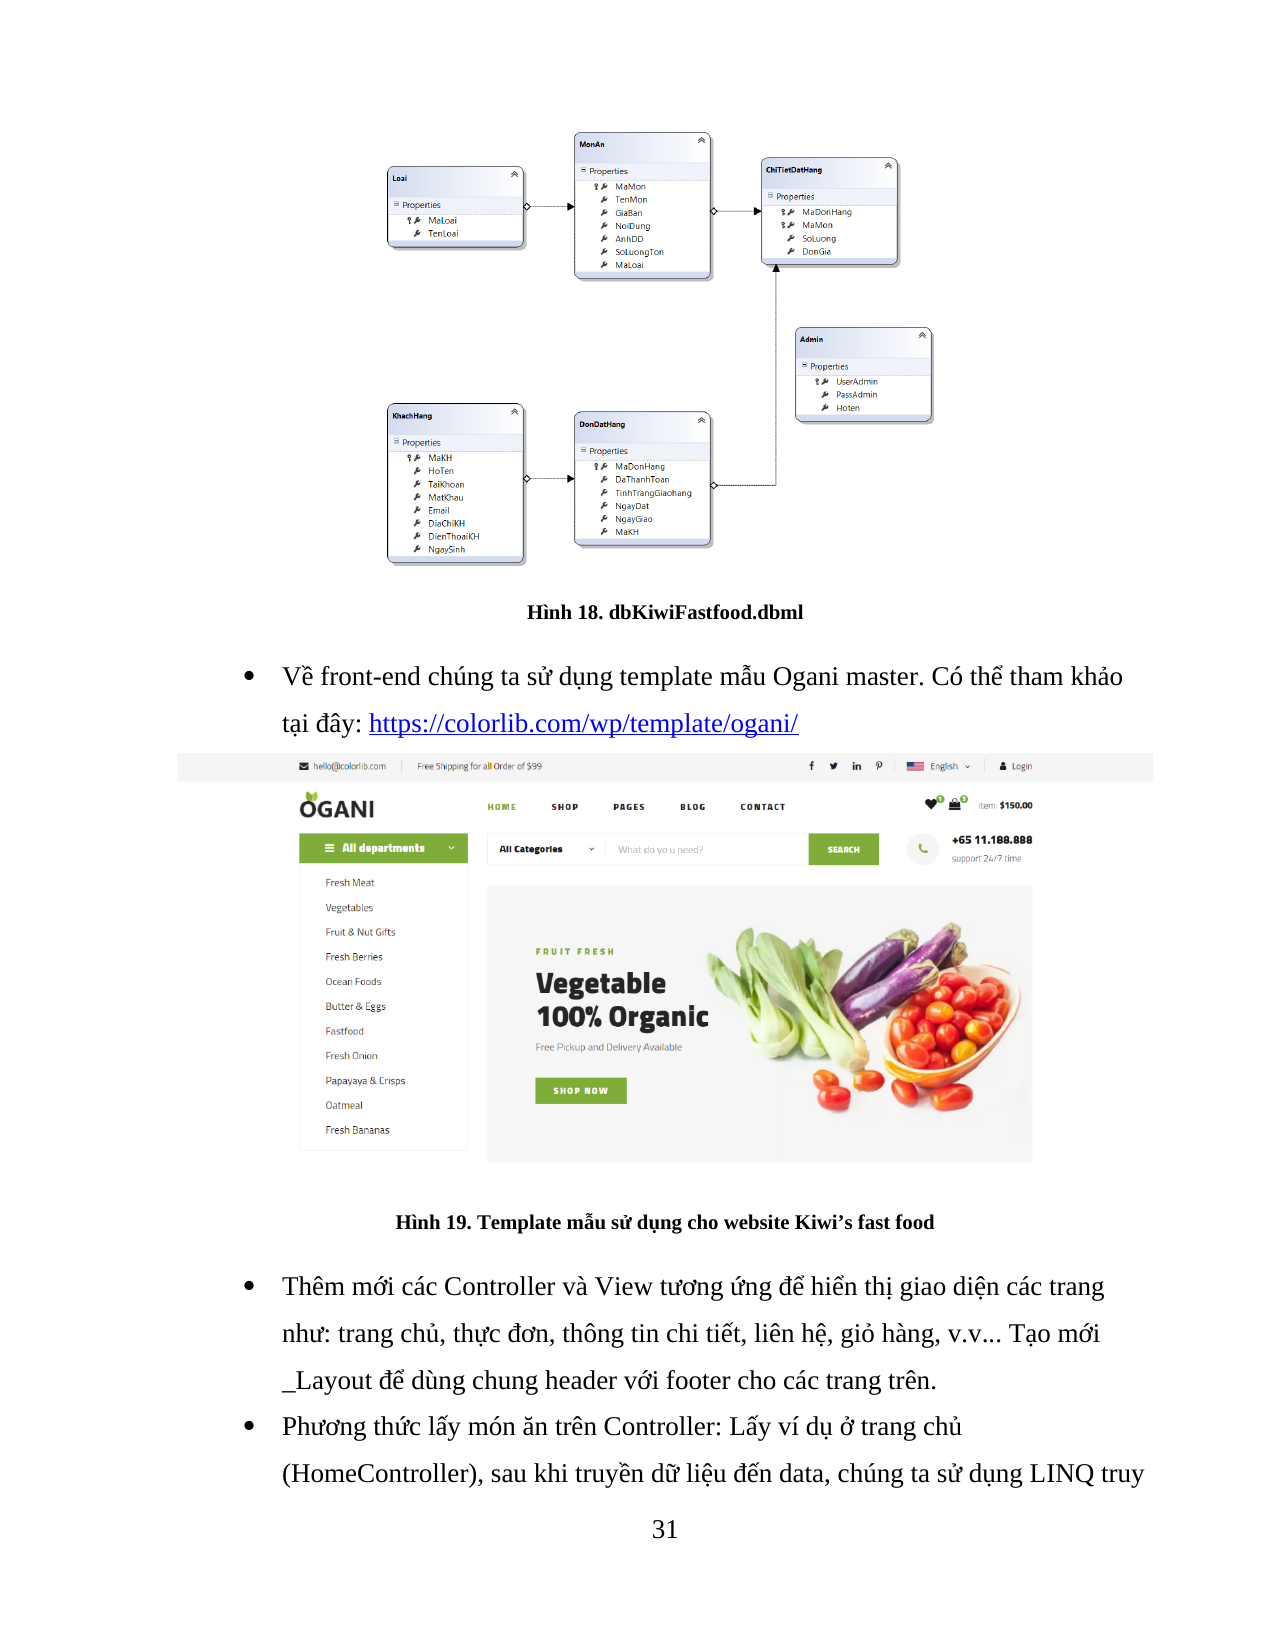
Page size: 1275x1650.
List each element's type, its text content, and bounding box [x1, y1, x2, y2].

list Về front-end chúng ta sử dụng template mẫu Ogani master. Có thể tham khảo tại đây: https://colorlib.com/wp/template/ogani/ [244, 660, 1153, 738]
picture [177, 753, 1154, 1195]
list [244, 1410, 1153, 1488]
list Thêm mới các Controller và View tương ứng để hiển thị giao diện các trang như: trang chủ, thực đơn, thông tin chi tiết, liên hệ, giỏ hàng, v.v... Tạo mới _Layout để dùng chung header với footer cho các trang trên. [244, 1270, 1153, 1395]
picture [349, 118, 981, 585]
